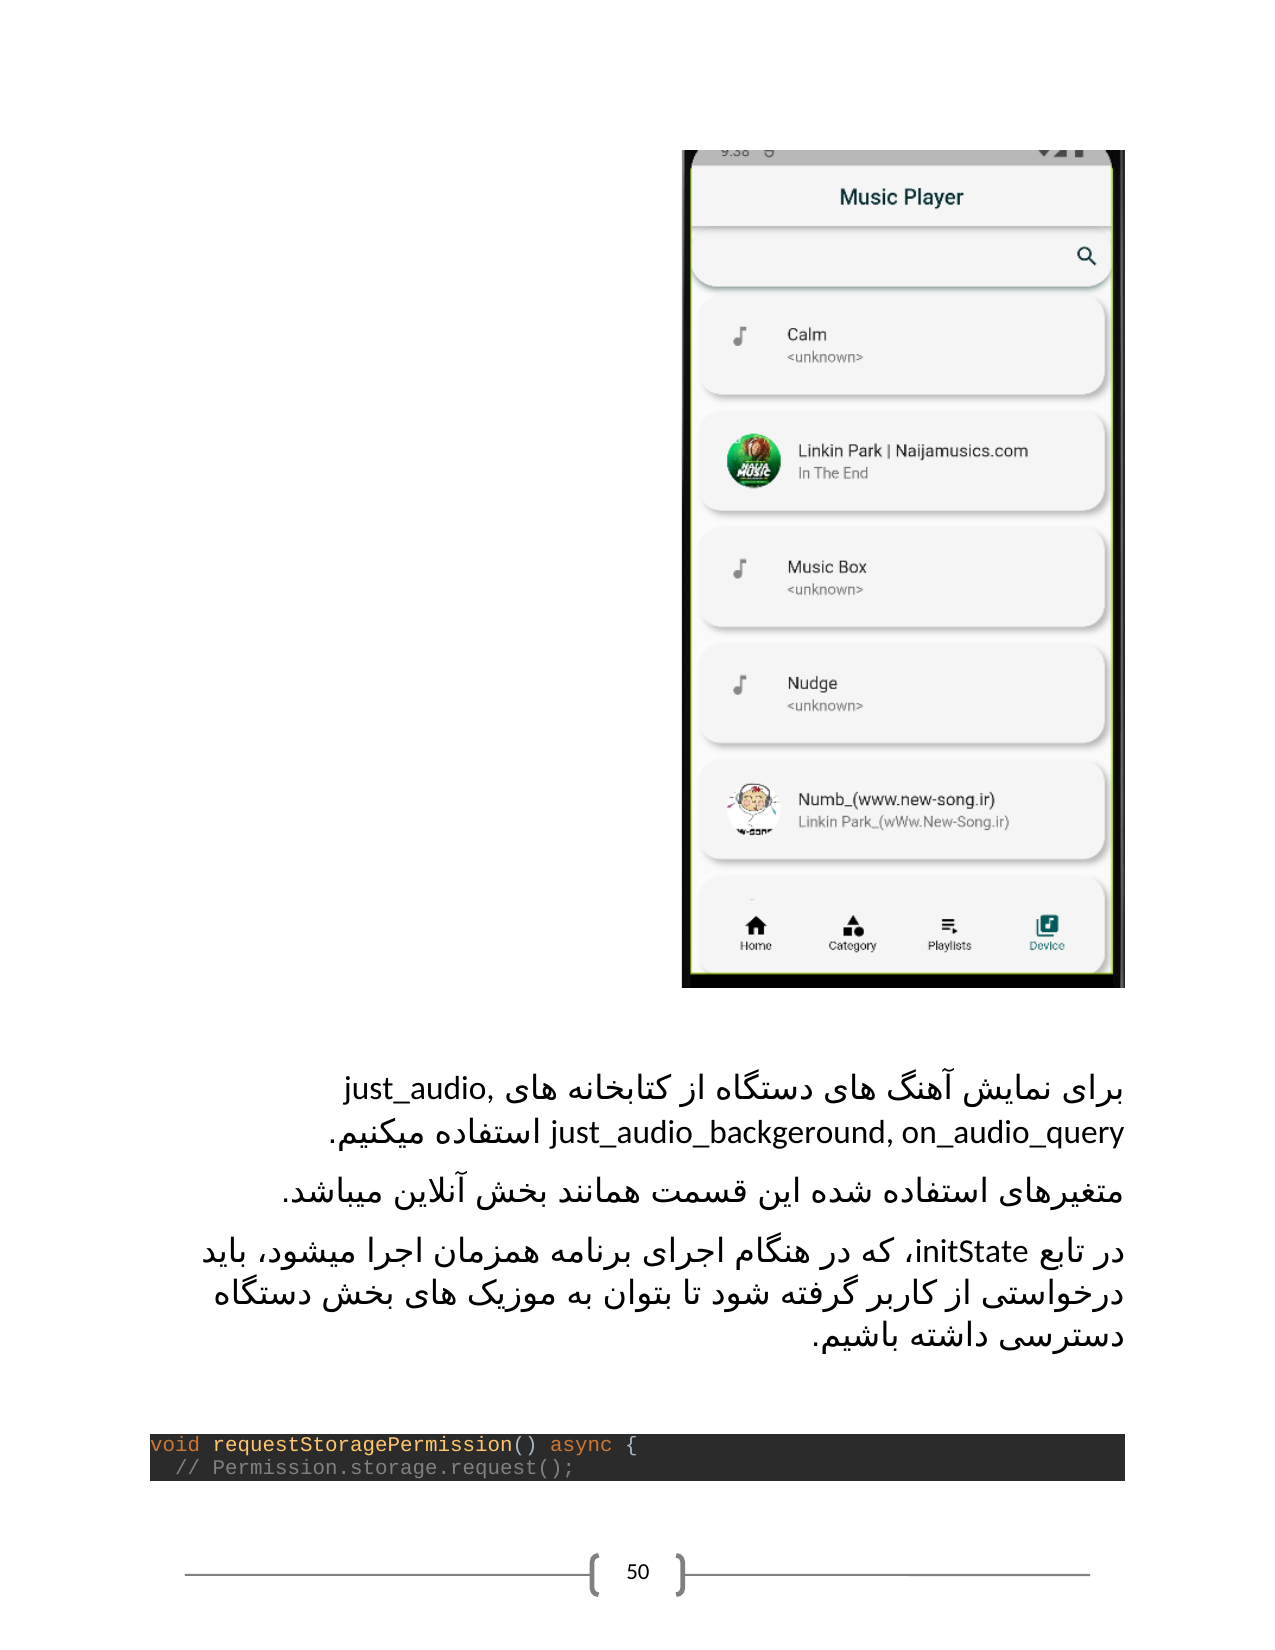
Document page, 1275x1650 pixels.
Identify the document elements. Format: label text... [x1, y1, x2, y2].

text در تابع initState، که در هنگام اجرای برنامه همزمان اجرا میشود، باید درخواستی از کاربر گرفته شود تا بتوان به موزیک های بخش دستگاه دسترسی داشته باشیم. [150, 1230, 1125, 1353]
text متغیرهای استفاده شده این قسمت همانند بخش آنلاین میباشد. [150, 1172, 1125, 1210]
text برای نمایش آهنگ های دستگاه از کتابخانه های just_audio, just_audio_backgeround, on_audio_query استفاده میکنیم. [150, 1067, 1125, 1152]
picture [681, 150, 1125, 988]
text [150, 1434, 1125, 1481]
